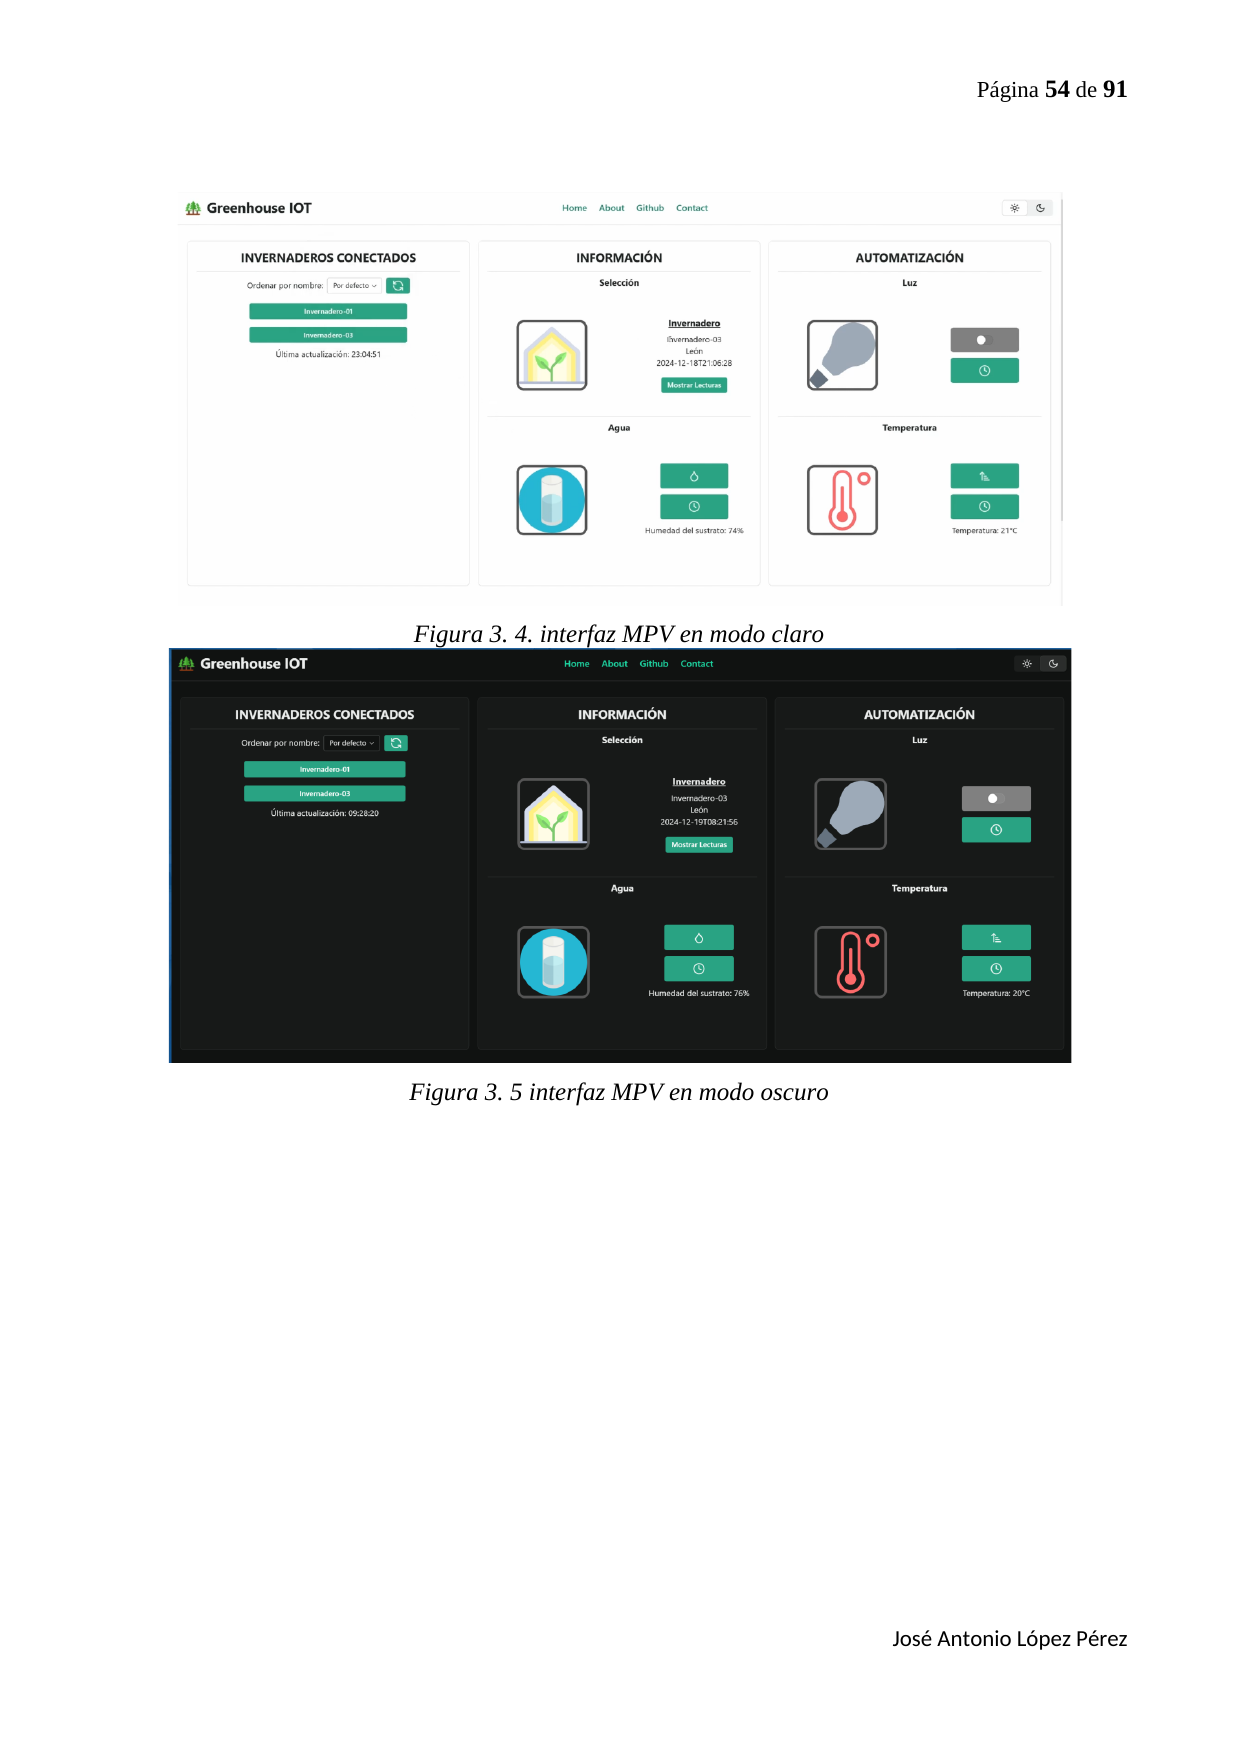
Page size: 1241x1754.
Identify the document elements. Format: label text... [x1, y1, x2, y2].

picture [168, 648, 1072, 1063]
picture [177, 192, 1063, 606]
text Figura 3. interfaz MPV en modo oscuro [112, 1077, 1128, 1106]
text Figura 3. . interfaz MPV en modo claro [112, 619, 1128, 648]
